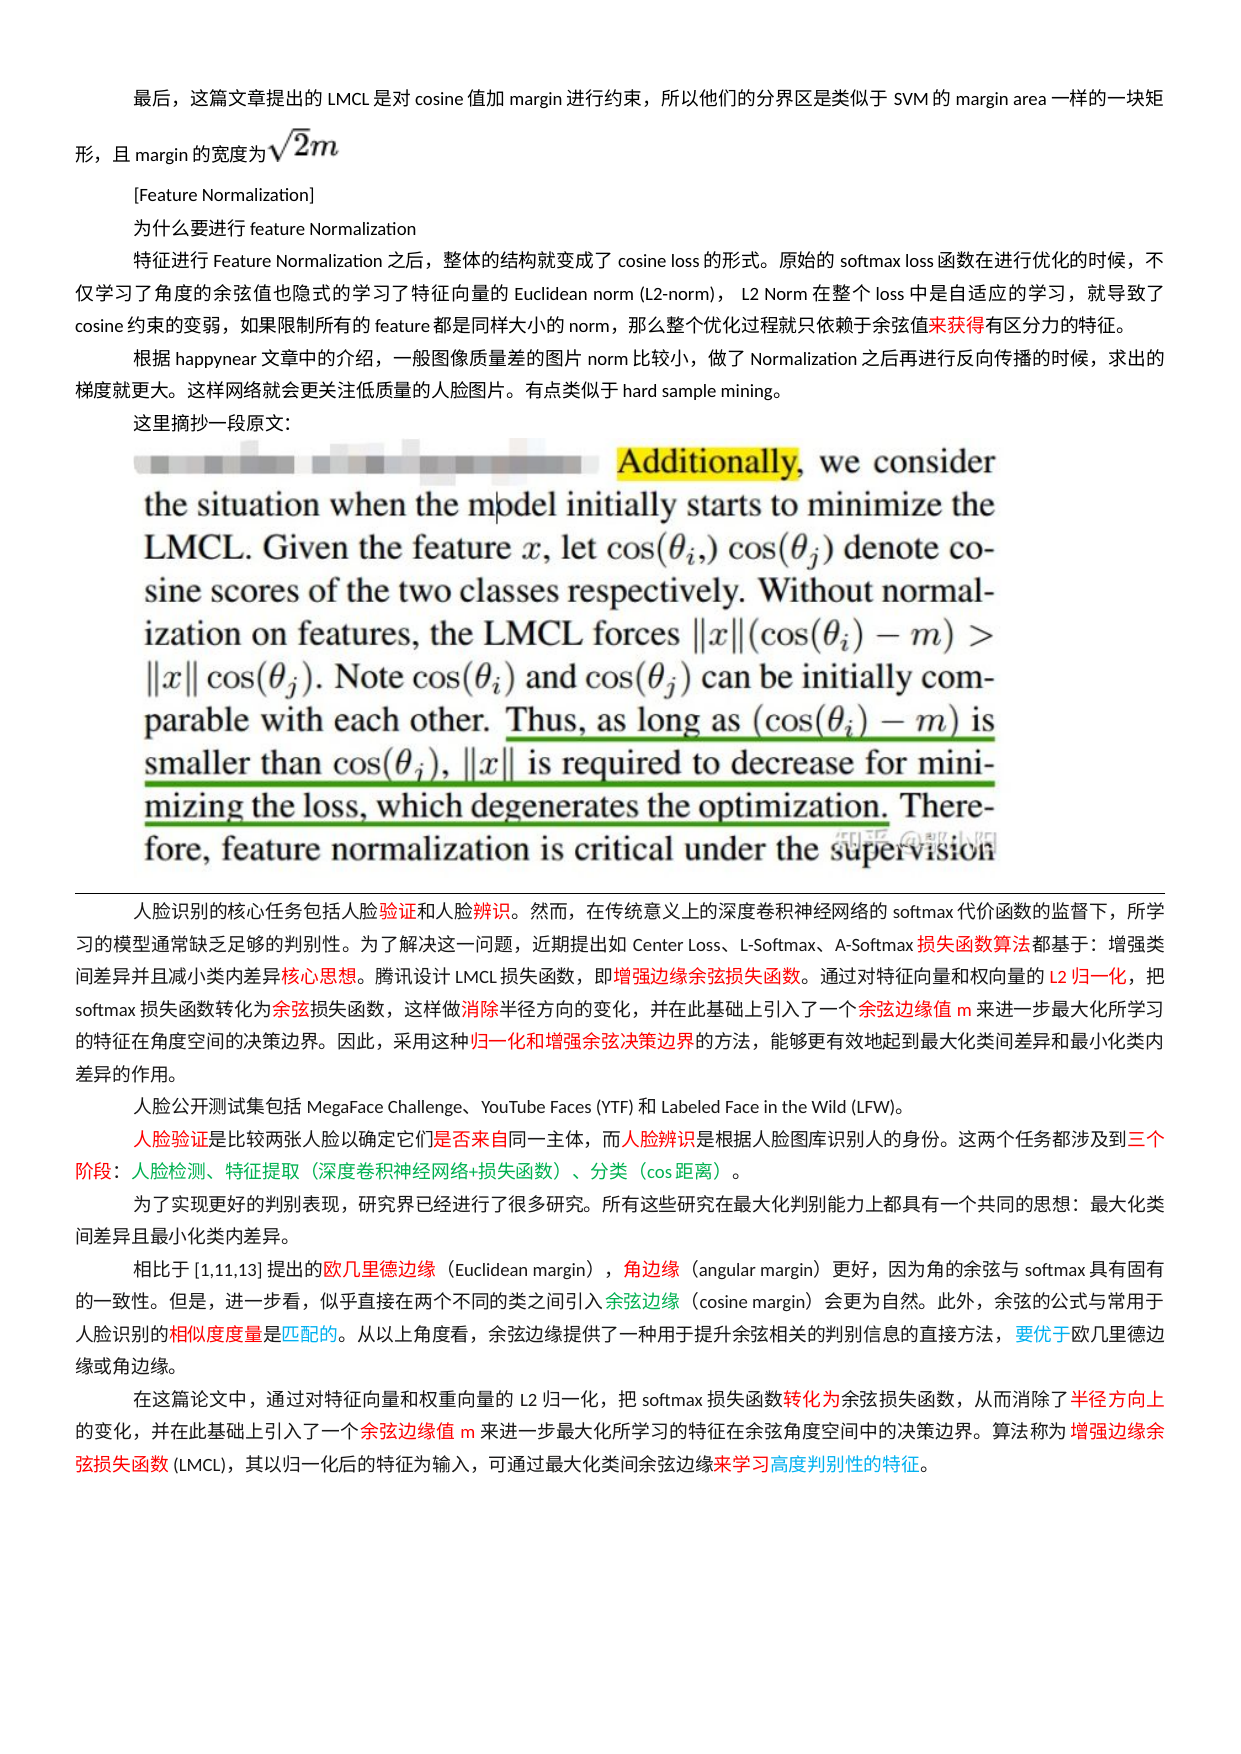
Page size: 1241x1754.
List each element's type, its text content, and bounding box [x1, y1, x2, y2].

text 人脸识别的核心任务包括人脸验证和人脸辨识。然而，在传统意义上的深度卷积神经网络的softmax代价函数的监督下，所学习的模型通常缺乏足够的判别性。为了解决这一问题，近期提出如 Center Loss、L-Softmax、A-Softmax损失函数算法都基于：增强类间差异并且减小类内差异核心思想。腾讯设计 LMCL损失函数，即增强边缘余弦损失函数。通过对特征向量和权向量的 L2 归一化，把 softmax 损失函数转化为余弦损失函数，这样做消除半径方向的变化，并在此基础上引入了一个余弦边缘值 m 来进一步最大化所学习的特征在角度空间的决策边界。因此，采用这种归一化和增强余弦决策边界的方法，能够更有效地起到最大化类间差异和最小化类内差异的作用。 [75, 894, 1165, 1089]
text 最后，这篇文章提出的LMCL是对cosine值加margin进行约束，所以他们的分界区是类似于SVM的margin area一样的一块矩形，且margin的宽度为 [75, 81, 1165, 178]
text 相比于 [1,11,13] 提出的欧几里德边缘（Euclidean margin），角边缘（angular margin）更好，因为角的余弦与 softmax 具有固有的一致性。但是，进一步看，似乎直接在两个不同的类之间引入余弦边缘（cosine margin）会更为自然。此外，余弦的公式与常用于人脸识别的相似度度量是匹配的。从以上角度看，余弦边缘提供了一种用于提升余弦相关的判别信息的直接方法，要优于欧几里德边缘或角边缘。 [75, 1252, 1165, 1382]
picture [267, 124, 344, 162]
text 为什么要进行feature Normalization [75, 211, 1165, 243]
picture [133, 438, 1020, 878]
text 为了实现更好的判别表现，研究界已经进行了很多研究。所有这些研究在最大化判别能力上都具有一个共同的思想：最大化类间差异且最小化类内差异。 [75, 1187, 1165, 1252]
text 人脸验证是比较两张人脸以确定它们是否来自同一主体，而人脸辨识是根据人脸图库识别人的身份。这两个任务都涉及到三个阶段：人脸检测、特征提取（深度卷积神经网络+损失函数）、分类（cos距离）。 [75, 1122, 1165, 1187]
picture [846, 1455, 851, 1472]
text 这里摘抄一段原文： [75, 406, 1165, 438]
picture [790, 1457, 796, 1466]
text [Feature Normalization] [75, 178, 1165, 211]
text 特征进行Feature Normalization之后，整体的结构就变成了cosine loss的形式。原始的softmax loss函数在进行优化的时候，不仅学习了角度的余弦值也隐式的学习了特征向量的Euclidean norm (L2-norm)， L2 Norm在整个loss中是自适应的学习，就导致了cosine约束的变弱，如果限制所有的feature都是同样大小的norm，那么整个优化过程就只依赖于余弦值来获得有区分力的特征。 [75, 243, 1165, 341]
text 在这篇论文中，通过对特征向量和权重向量的 L2 归一化，把 softmax 损失函数转化为余弦损失函数，从而消除了半径方向上的变化，并在此基础上引入了一个余弦边缘值 m 来进一步最大化所学习的特征在余弦角度空间中的决策边界。算法称为增强边缘余弦损失函数 (LMCL)，其以归一化后的特征为输入，可通过最大化类间余弦边缘来学习高度判别性的特征。 [75, 1382, 1165, 1479]
text 人脸公开测试集包括 MegaFace Challenge、YouTube Faces (YTF) 和 Labeled Face in the Wild (LFW)。 [75, 1089, 1165, 1122]
text 根据happynear文章中的介绍，一般图像质量差的图片norm比较小，做了Normalization之后再进行反向传播的时候，求出的梯度就更大。这样网络就会更关注低质量的人脸图片。有点类似于hard sample mining。 [75, 341, 1165, 406]
